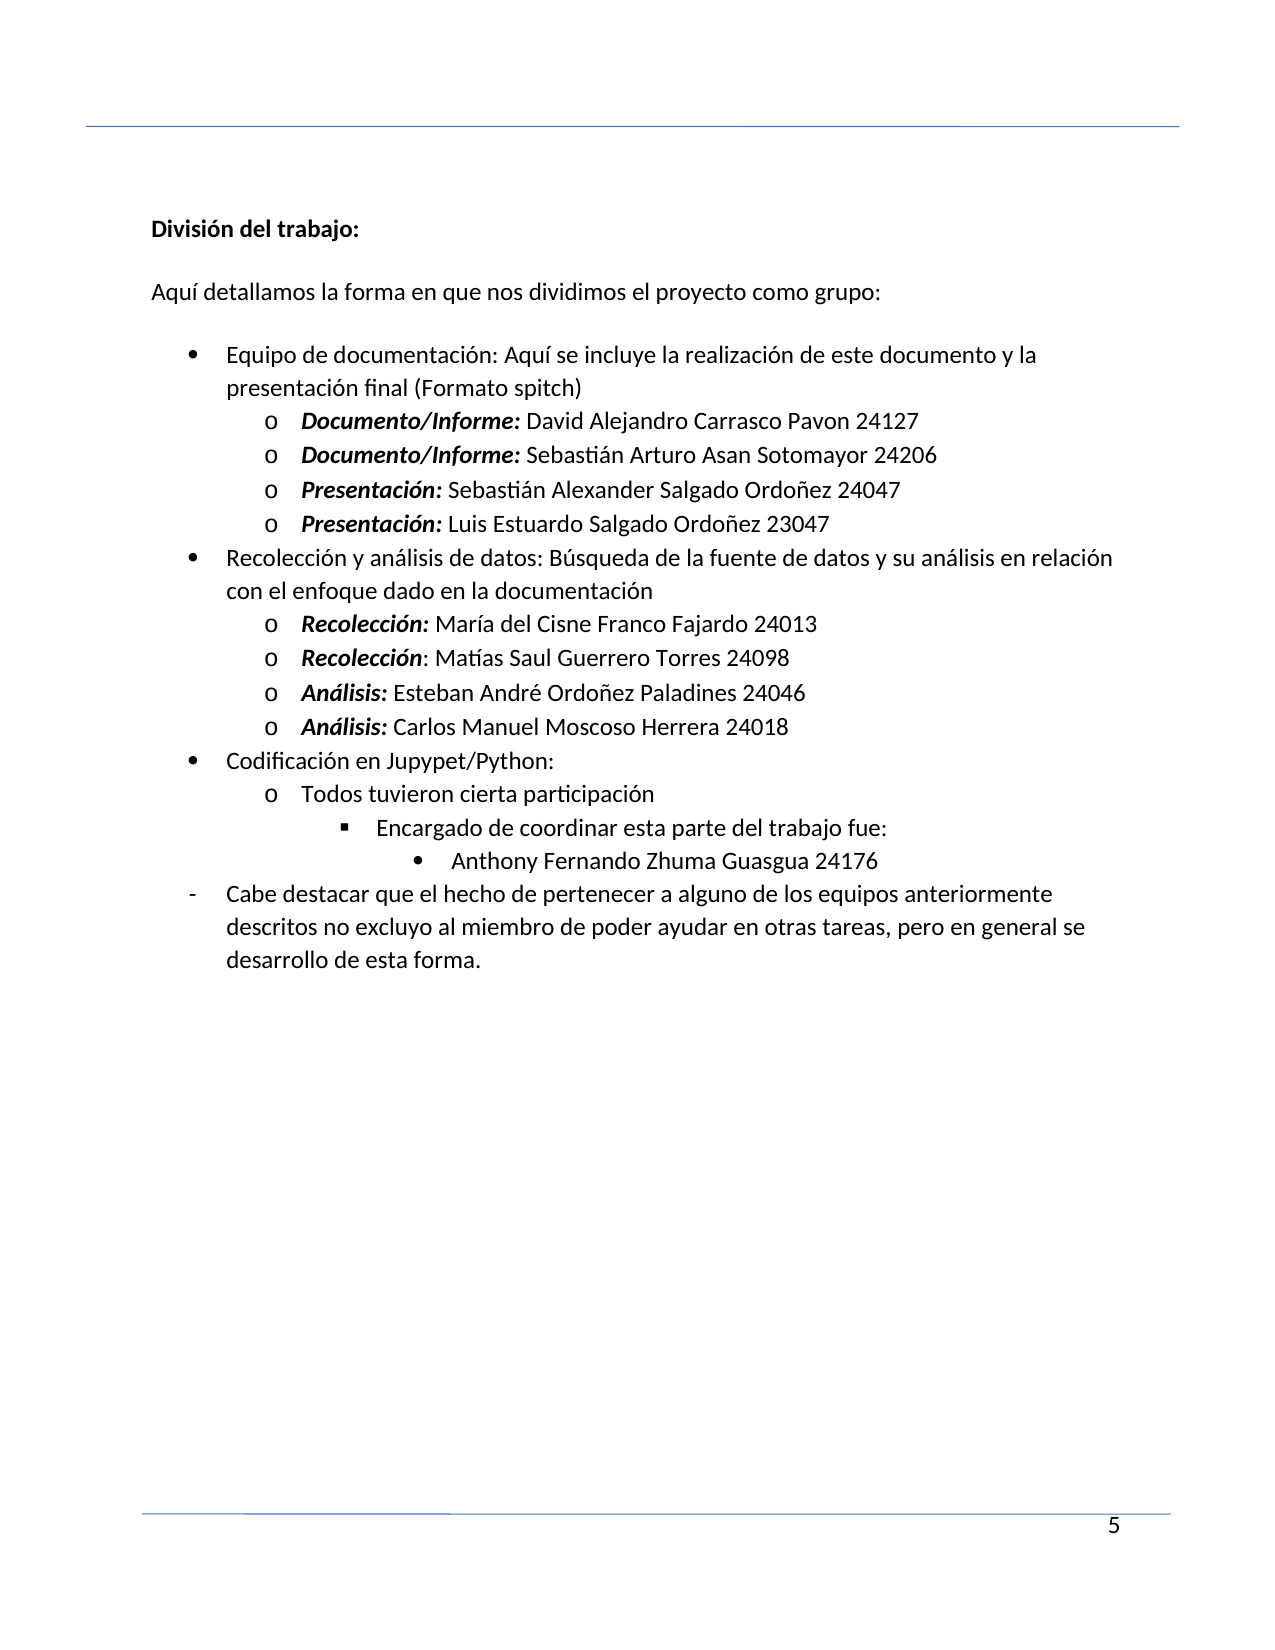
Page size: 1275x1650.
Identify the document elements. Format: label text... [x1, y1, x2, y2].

list Documento/Informe: David Alejandro Carrasco Pavon 24127 [263, 405, 1126, 437]
text Aquí detallamos la forma en que nos dividimos el proyecto como grupo: [151, 276, 1126, 307]
list Todos tuvieron cierta participación [263, 778, 1126, 810]
list Cabe destacar que el hecho de pertenecer a alguno de los equipos anteriormente descritos no excluyo al miembro de poder ayudar en otras tareas, pero en general se desarrollo de esta forma. [188, 878, 1126, 974]
list Documento/Informe: Sebastián Arturo Asan Sotomayor 24206 [263, 439, 1126, 471]
list Recolección: Matías Saul Guerrero Torres 24098 [263, 642, 1126, 674]
list Encargado de coordinar esta parte del trabajo fue: [338, 812, 1126, 843]
list Codificación en Jupypet/Python: [188, 745, 1126, 776]
list Presentación: Luis Estuardo Salgado Ordoñez 23047 [263, 508, 1126, 540]
list Análisis: Carlos Manuel Moscoso Herrera 24018 [263, 711, 1126, 743]
list Análisis: Esteban André Ordoñez Paladines 24046 [263, 677, 1126, 708]
list Anthony Fernando Zhuma Guasgua 24176 [413, 845, 1126, 876]
text División del trabajo: [151, 213, 1126, 244]
list Presentación: Sebastián Alexander Salgado Ordoñez 24047 [263, 474, 1126, 506]
list Recolección: María del Cisne Franco Fajardo 24013 [263, 608, 1126, 640]
list Recolección y análisis de datos: Búsqueda de la fuente de datos y su análisis en relación con el enfoque dado en la documentación [188, 542, 1126, 606]
list Equipo de documentación: Aquí se incluye la realización de este documento y la presentación final (Formato spitch) [188, 339, 1126, 403]
